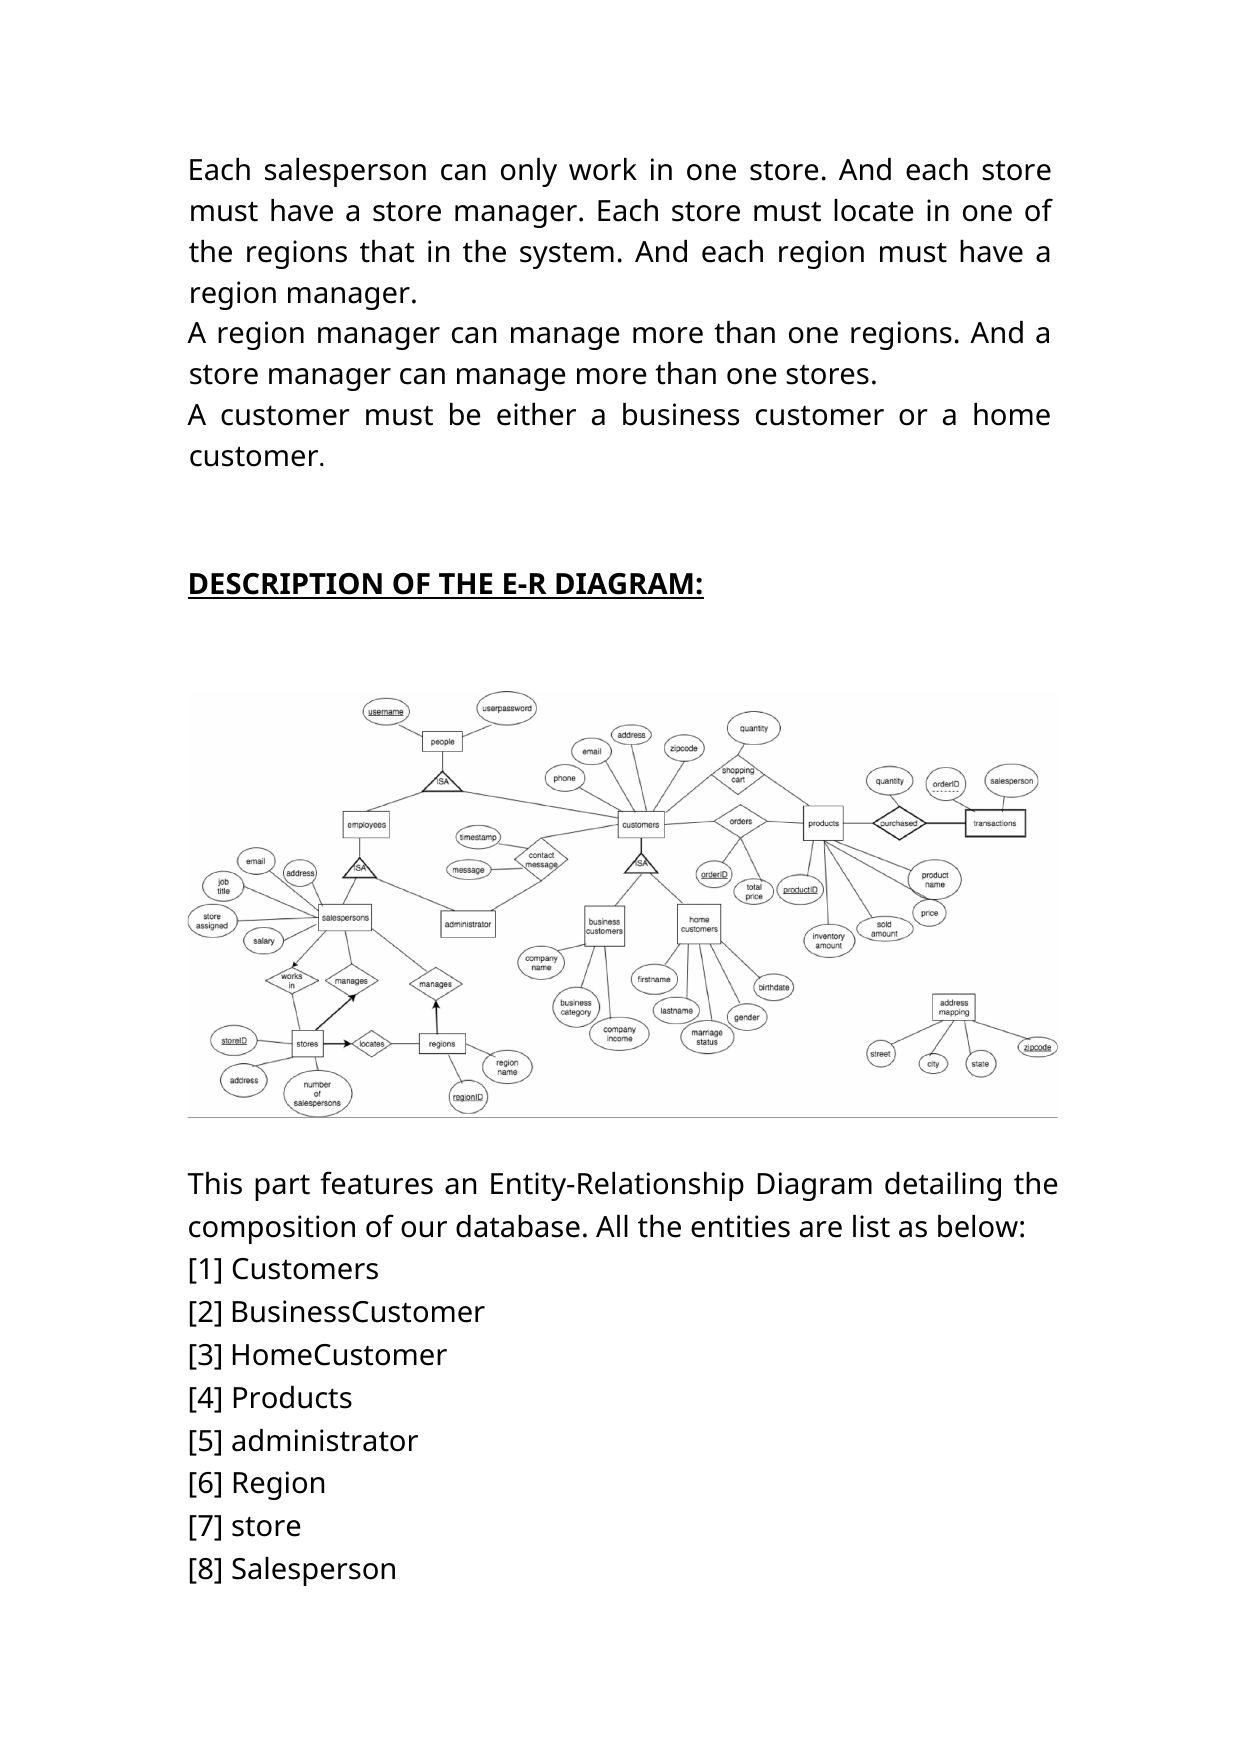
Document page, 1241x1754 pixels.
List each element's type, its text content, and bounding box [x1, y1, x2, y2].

text [5] administrator [187, 1420, 1060, 1459]
text This part features an Entity-Relationship Diagram detailing the composition of our database. All the entities are list as below: [187, 1163, 1060, 1246]
text [4] Products [187, 1377, 1060, 1417]
text A customer must be either a business customer or a home customer. [187, 394, 1053, 475]
text [8] Salesperson [187, 1548, 1060, 1588]
text [6] Region [187, 1463, 1060, 1502]
text DESCRIPTION OF THE E-R DIAGRAM: [187, 563, 1060, 603]
text A region manager can manage more than one regions. And a store manager can manage more than one stores. [187, 313, 1053, 393]
text [1] Customers [187, 1249, 1060, 1288]
text [3] HomeCustomer [187, 1334, 1060, 1374]
picture [187, 691, 1058, 1118]
text Each salesperson can only work in one store. And each store must have a store manager. Each store must locate in one of the regions that in the system. And each region must have a region manager. [187, 149, 1053, 312]
text [2] BusinessCustomer [187, 1291, 1060, 1331]
text [7] store [187, 1506, 1060, 1545]
